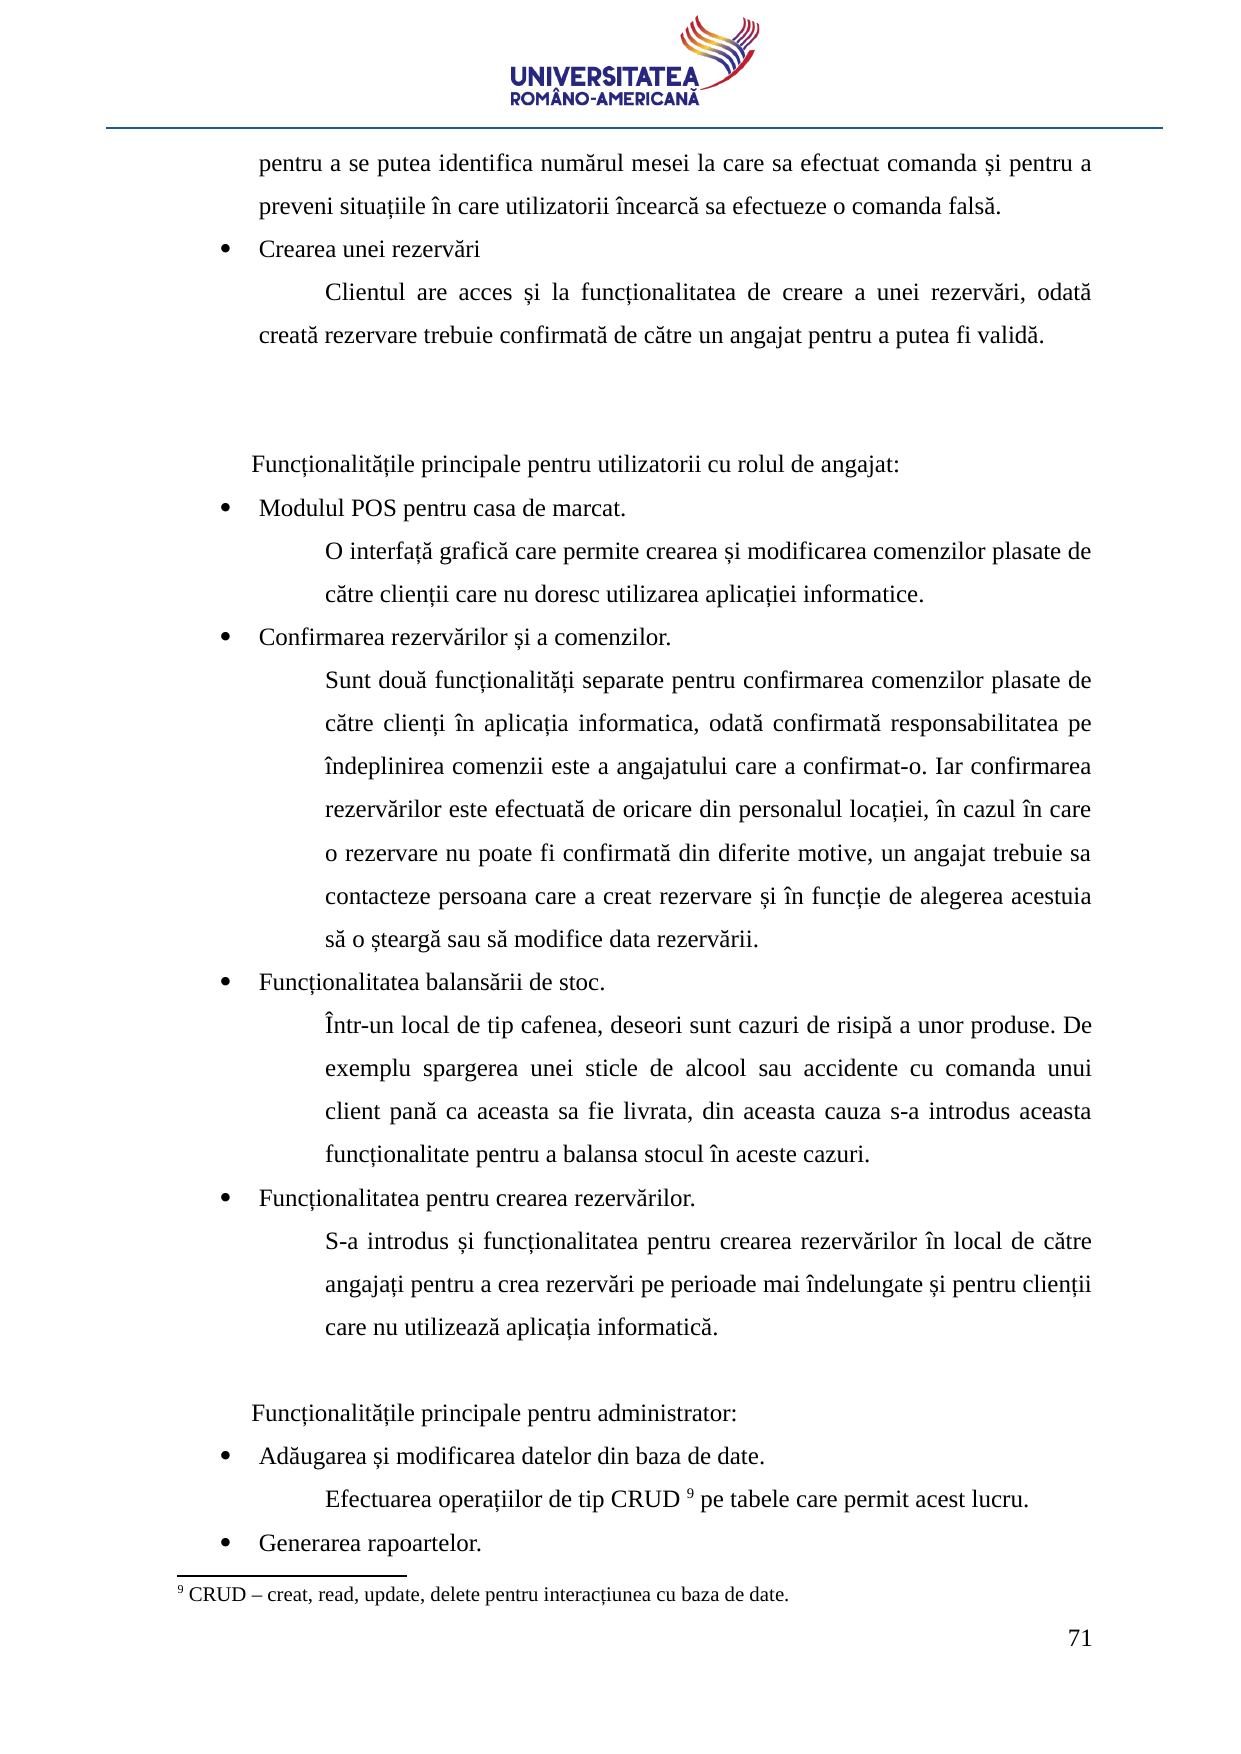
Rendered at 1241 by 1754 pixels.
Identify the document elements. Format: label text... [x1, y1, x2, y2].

list Generarea rapoartelor. [221, 1528, 1092, 1556]
text Clientul are acces și la funcționalitatea de creare a unei rezervări, odată creată rezervare trebuie confirmată de către un angajat pentru a putea fi validă. [258, 277, 1092, 349]
list S-a introdus și funcționalitatea pentru crearea rezervărilor în local de către angajați pentru a crea rezervări pe perioade mai îndelungate și pentru clienții care nu utilizează aplicația informatică. [325, 1226, 1092, 1341]
text Funcționalitățile principale pentru utilizatorii cu rolul de angajat: [177, 449, 1092, 478]
text Sunt două funcționalități separate pentru confirmarea comenzilor plasate de către clienți în aplicația informatica, odată confirmată responsabilitatea pe îndeplinirea comenzii este a angajatului care a confirmat-o. Iar confirmarea rezervărilor este efectuată de oricare din personalul locației, în cazul în care o rezervare nu poate fi confirmată din diferite motive, un angajat trebuie sa contacteze persoana care a creat rezervare și în funcție de alegerea acestuia să o șteargă sau să modifice data rezervării. [325, 665, 1092, 953]
list Funcționalitatea pentru crearea rezervărilor. [221, 1183, 1092, 1211]
list Funcționalitatea balansării de stoc. [221, 967, 1092, 996]
list Modulul POS pentru casa de marcat. [221, 493, 1092, 521]
list Adăugarea și modificarea datelor din baza de date. [221, 1441, 1092, 1470]
text Efectuarea operațiilor de tip CRUD pe tabele care permit acest lucru. [325, 1484, 1092, 1513]
list O interfață grafică care permite crearea și modificarea comenzilor plasate de către clienții care nu doresc utilizarea aplicației informatice. [325, 536, 1092, 608]
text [258, 148, 1092, 219]
list Confirmarea rezervărilor și a comenzilor. [221, 622, 1092, 651]
picture [507, 12, 763, 109]
text Funcționalitățile principale pentru administrator: [177, 1398, 1092, 1427]
list Crearea unei rezervări [221, 234, 1092, 263]
text Într-un local de tip cafenea, deseori sunt cazuri de risipă a unor produse. De exemplu spargerea unei sticle de alcool sau accidente cu comanda unui client pană ca aceasta sa fie livrata, din aceasta cauza s-a introdus aceasta funcționalitate pentru a balansa stocul în aceste cazuri. [325, 1010, 1092, 1168]
